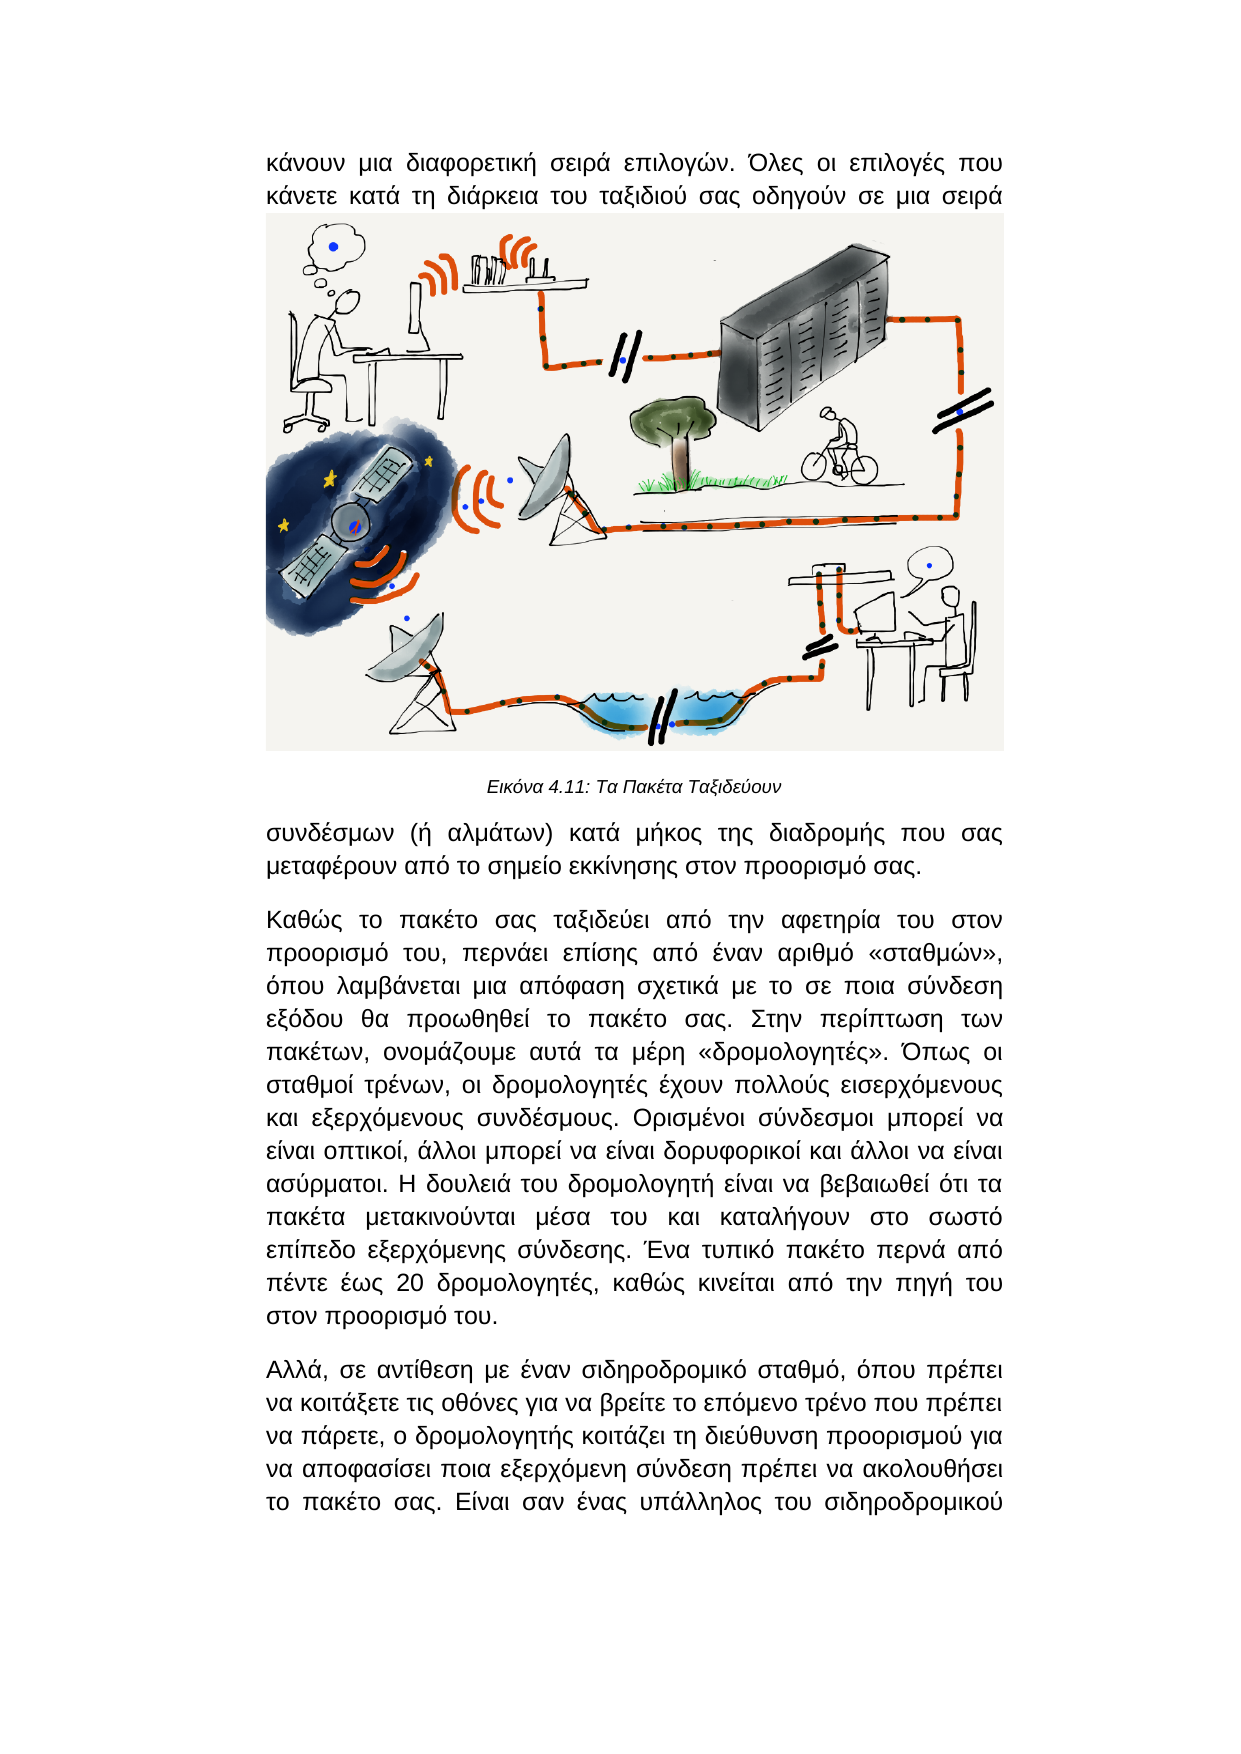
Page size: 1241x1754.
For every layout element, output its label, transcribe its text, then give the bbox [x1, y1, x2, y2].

text Καθώς το πακέτο σας ταξιδεύει από την αφετηρία του στον προορισμό του, περνάει επίσης από έναν αριθμό «σταθμών», όπου λαμβάνεται μια απόφαση σχετικά με το σε ποια σύνδεση εξόδου θα προωθηθεί το πακέτο σας. Στην περίπτωση των πακέτων, ονομάζουμε αυτά τα μέρη «δρομολογητές». Όπως οι σταθμοί τρένων, οι δρομολογητές έχουν πολλούς εισερχόμενους και εξερχόμενους συνδέσμους. Ορισμένοι σύνδεσμοι μπορεί να είναι οπτικοί, άλλοι μπορεί να είναι δορυφορικοί και άλλοι να είναι ασύρματοι. Η δουλειά του δρομολογητή είναι να βεβαιωθεί ότι τα πακέτα μετακινούνται μέσα του και καταλήγουν στο σωστό επίπεδο εξερχόμενης σύνδεσης. Ένα τυπικό πακέτο περνά από πέντε έως 20 δρομολογητές, καθώς κινείται από την πηγή του στον προορισμό του. [266, 905, 1004, 1330]
text συνδέσμων (ή αλμάτων) κατά μήκος της διαδρομής που σας μεταφέρουν από το σημείο εκκίνησης στον προορισμό σας. [266, 818, 1004, 880]
picture [265, 213, 1004, 751]
